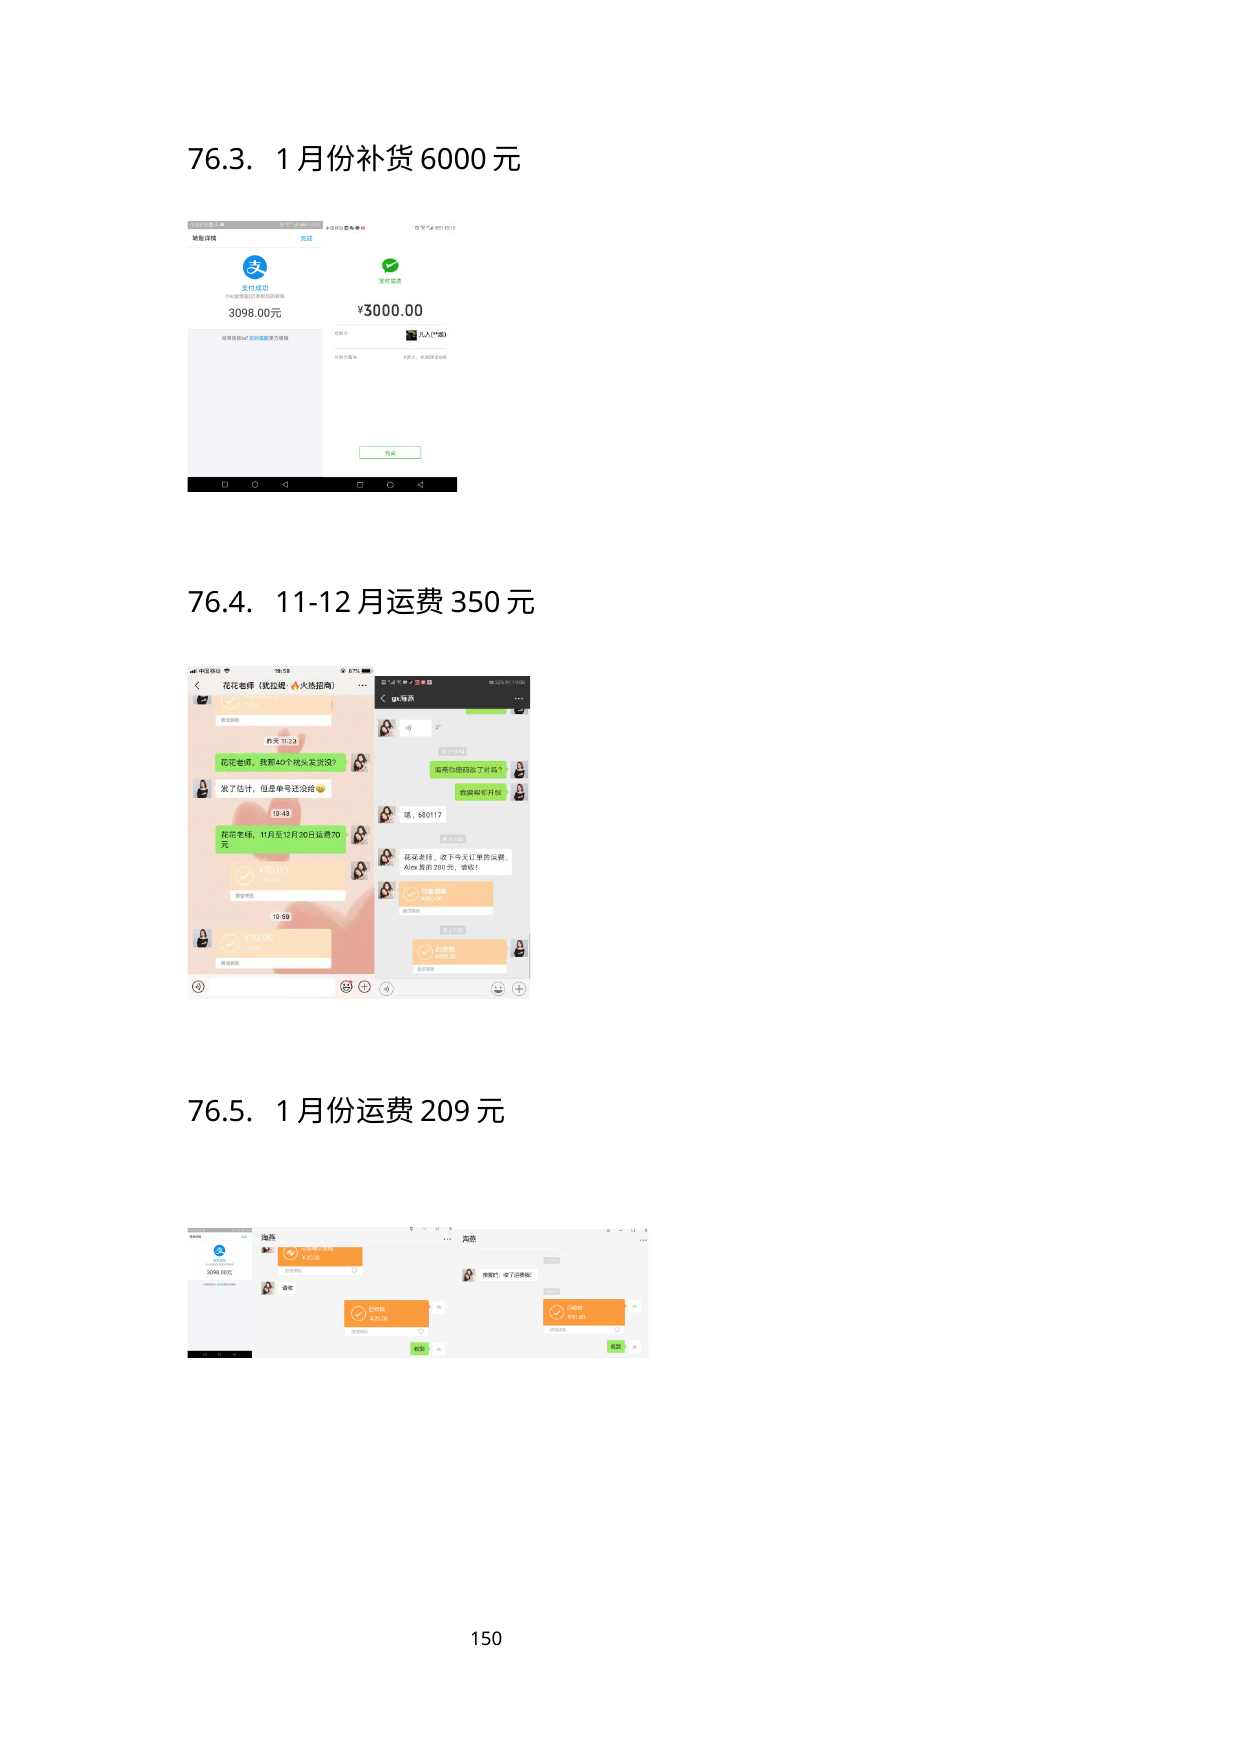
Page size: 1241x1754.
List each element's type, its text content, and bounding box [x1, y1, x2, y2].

picture [187, 1227, 649, 1358]
subtitle 11-12月运费350元 [187, 568, 1053, 633]
subtitle 1月份运费209元 [187, 1076, 1053, 1141]
subtitle 1月份补货6000元 [187, 124, 1053, 189]
picture [187, 666, 530, 999]
picture [187, 221, 458, 492]
